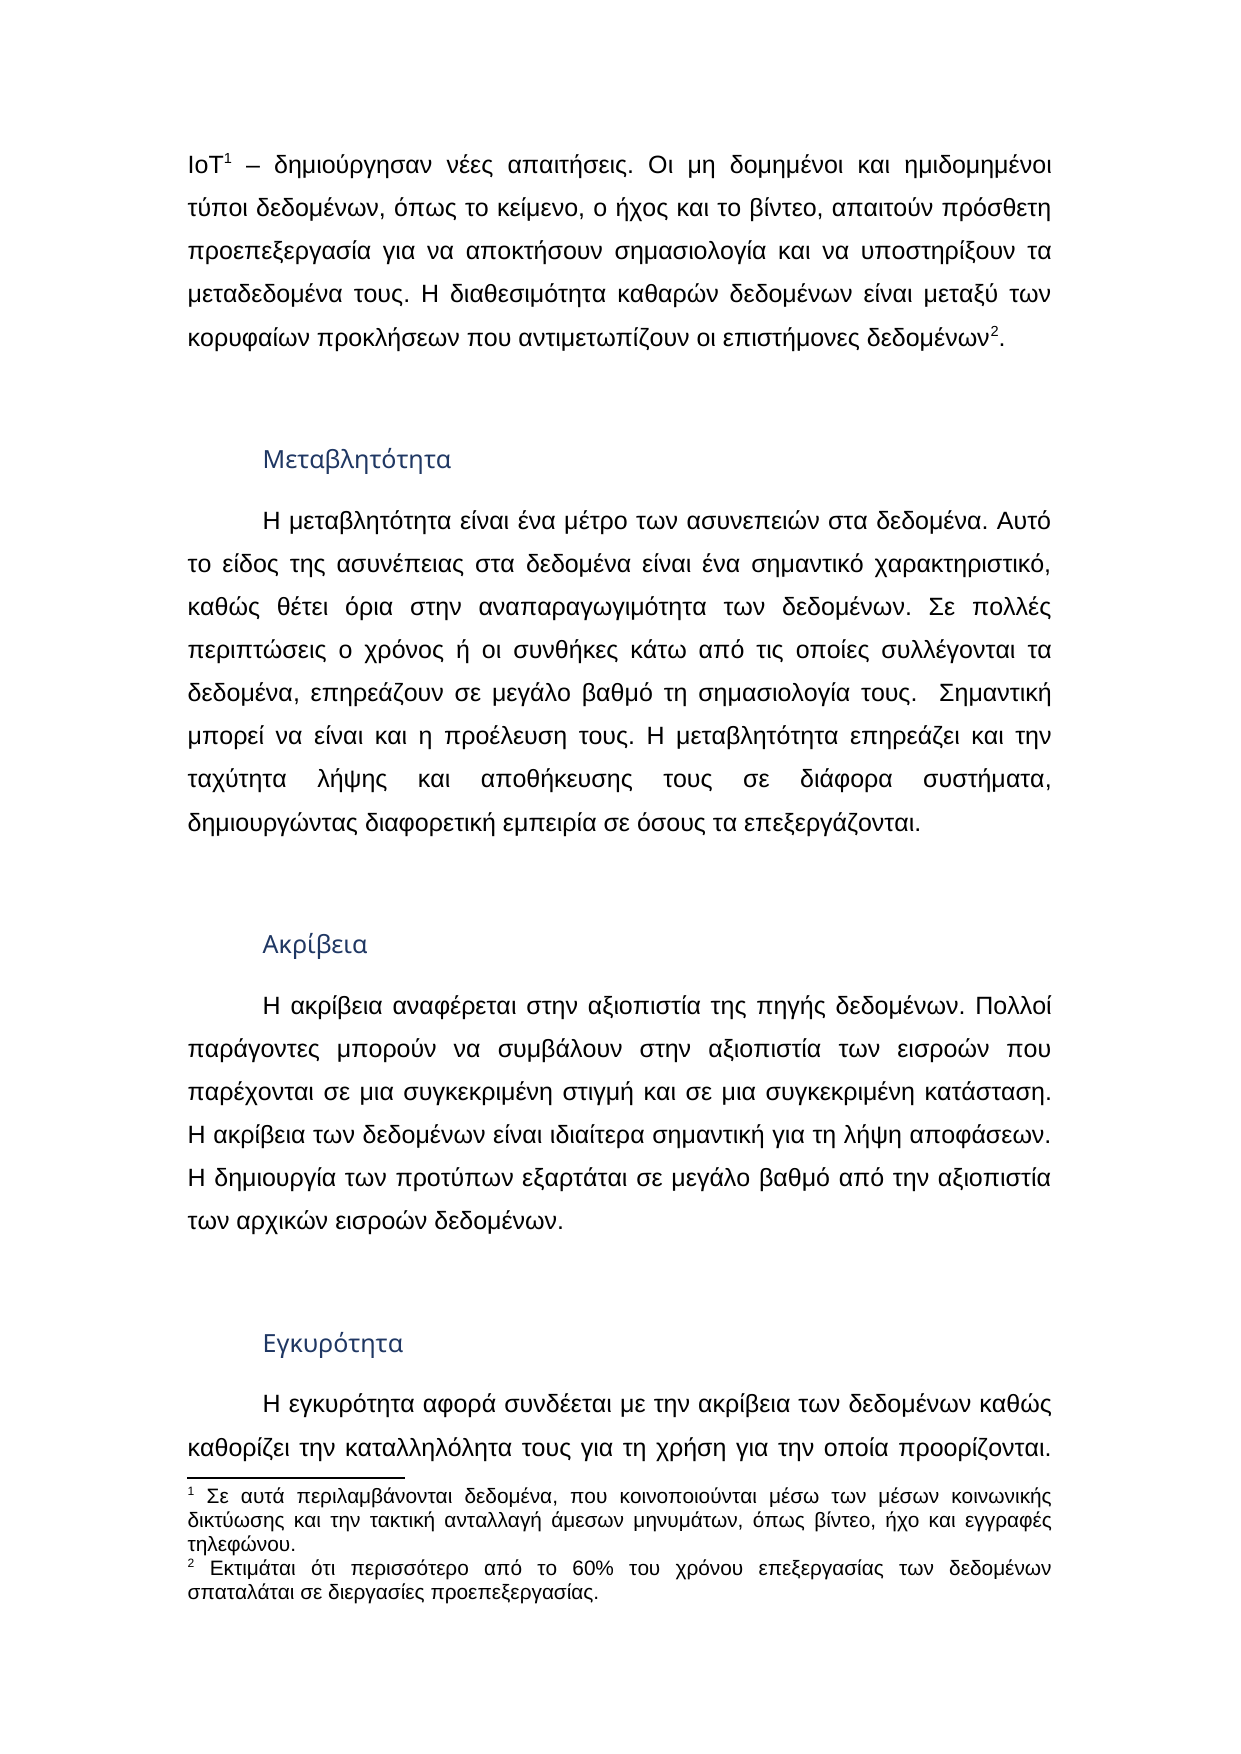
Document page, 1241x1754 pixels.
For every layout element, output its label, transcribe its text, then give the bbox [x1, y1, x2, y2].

text Η μεταβλητότητα είναι ένα μέτρο των ασυνεπειών στα δεδομένα. Αυτό το είδος της ασυνέπειας στα δεδομένα είναι ένα σημαντικό χαρακτηριστικό, καθώς θέτει όρια στην αναπαραγωγιμότητα των δεδομένων. Σε πολλές περιπτώσεις ο χρόνος ή οι συνθήκες κάτω από τις οποίες συλλέγονται τα δεδομένα, επηρεάζουν σε μεγάλο βαθμό τη σημασιολογία τους. Σημαντική μπορεί να είναι και η προέλευση τους. Η μεταβλητότητα επηρεάζει και την ταχύτητα λήψης και αποθήκευσης τους σε διάφορα συστήματα, δημιουργώντας διαφορετική εμπειρία σε όσους τα επεξεργάζονται. [187, 506, 1053, 836]
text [187, 150, 1053, 351]
subtitle Εγκυρότητα [187, 1326, 1053, 1360]
subtitle Μεταβλητότητα [187, 442, 1053, 476]
subtitle Ακρίβεια [187, 927, 1053, 961]
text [187, 1389, 1053, 1461]
text Η ακρίβεια αναφέρεται στην αξιοπιστία της πηγής δεδομένων. Πολλοί παράγοντες μπορούν να συμβάλουν στην αξιοπιστία των εισροών που παρέχονται σε μια συγκεκριμένη στιγμή και σε μια συγκεκριμένη κατάσταση. Η ακρίβεια των δεδομένων είναι ιδιαίτερα σημαντική για τη λήψη αποφάσεων. Η δημιουργία των προτύπων εξαρτάται σε μεγάλο βαθμό από την αξιοπιστία των αρχικών εισροών δεδομένων. [187, 991, 1053, 1235]
